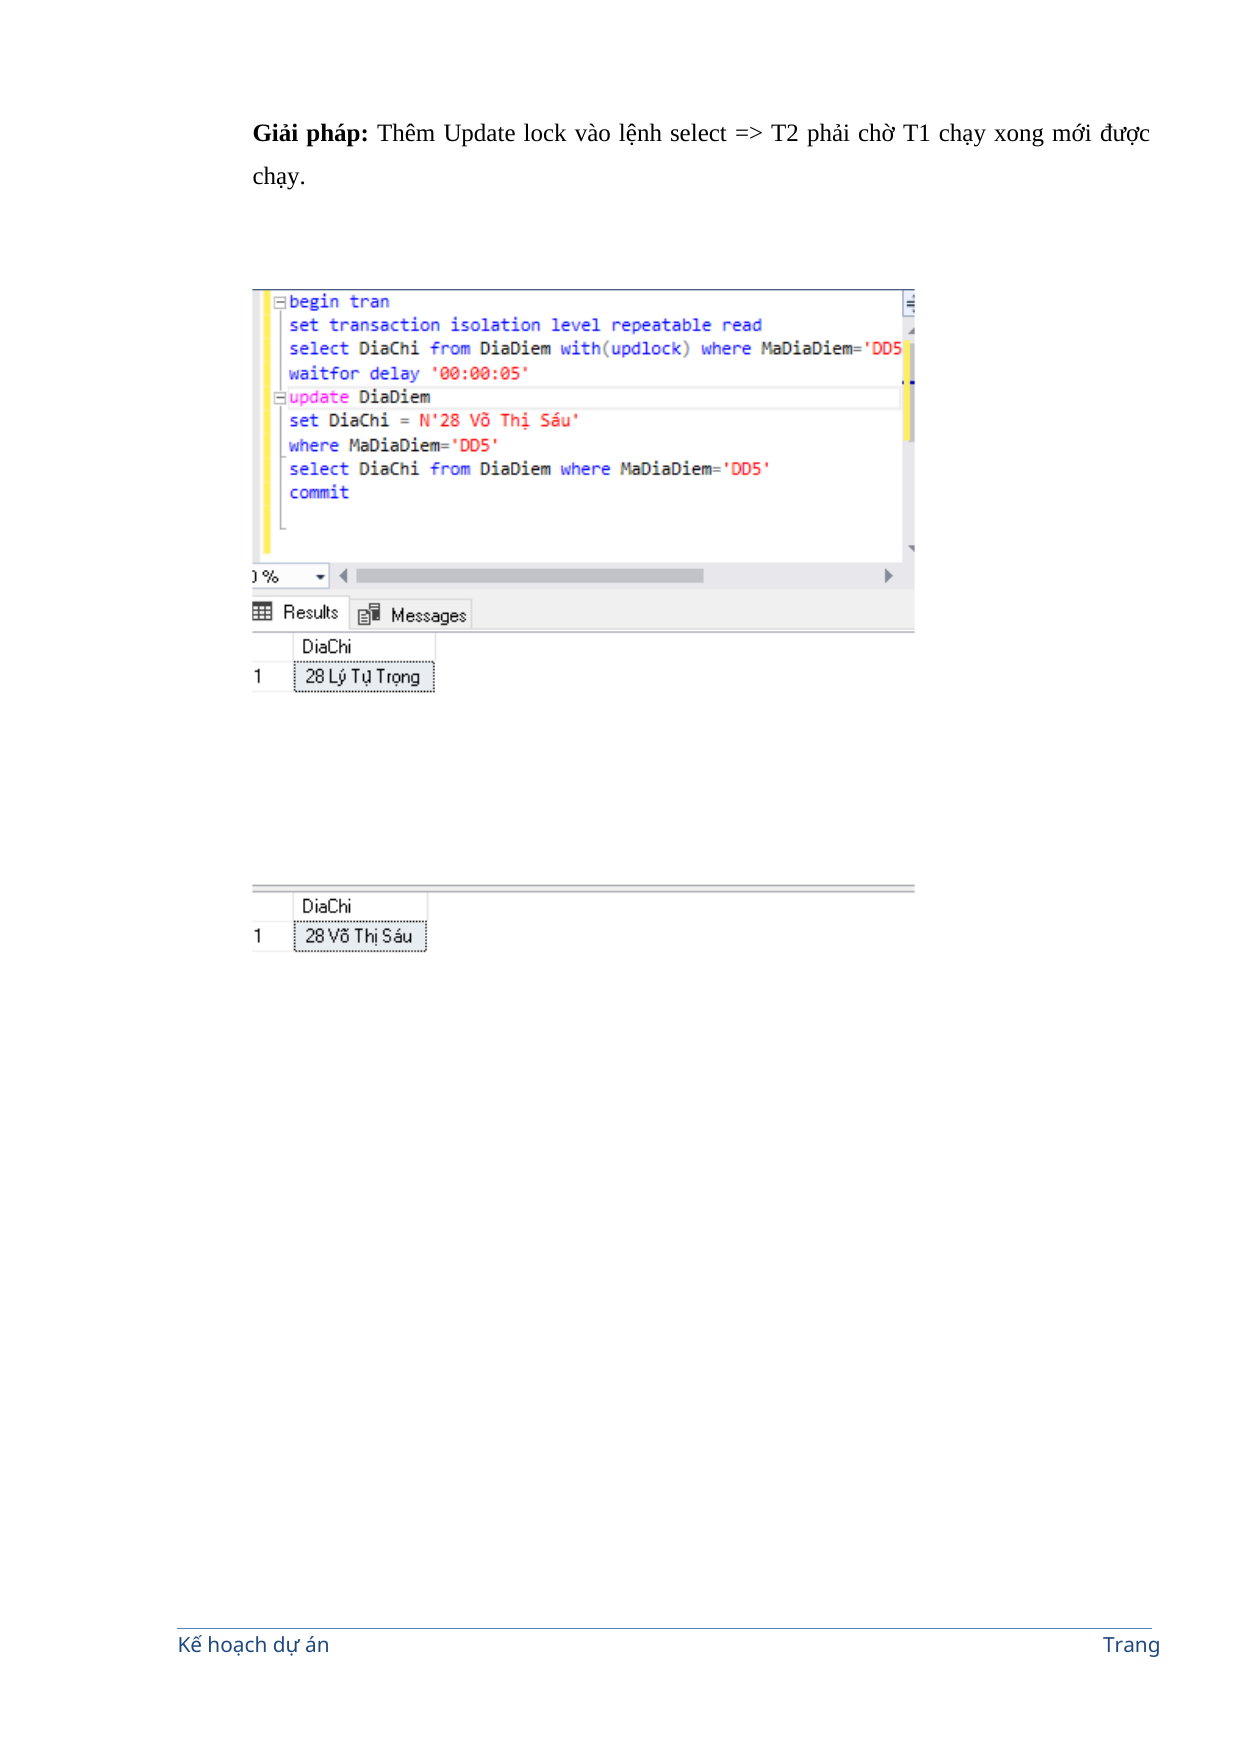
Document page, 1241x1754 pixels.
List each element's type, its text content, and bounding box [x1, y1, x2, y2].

list Giải pháp: Thêm Update lock vào lệnh select => T2 phải chờ T1 chạy xong mới được chạy. [252, 118, 1152, 190]
picture [252, 289, 915, 971]
